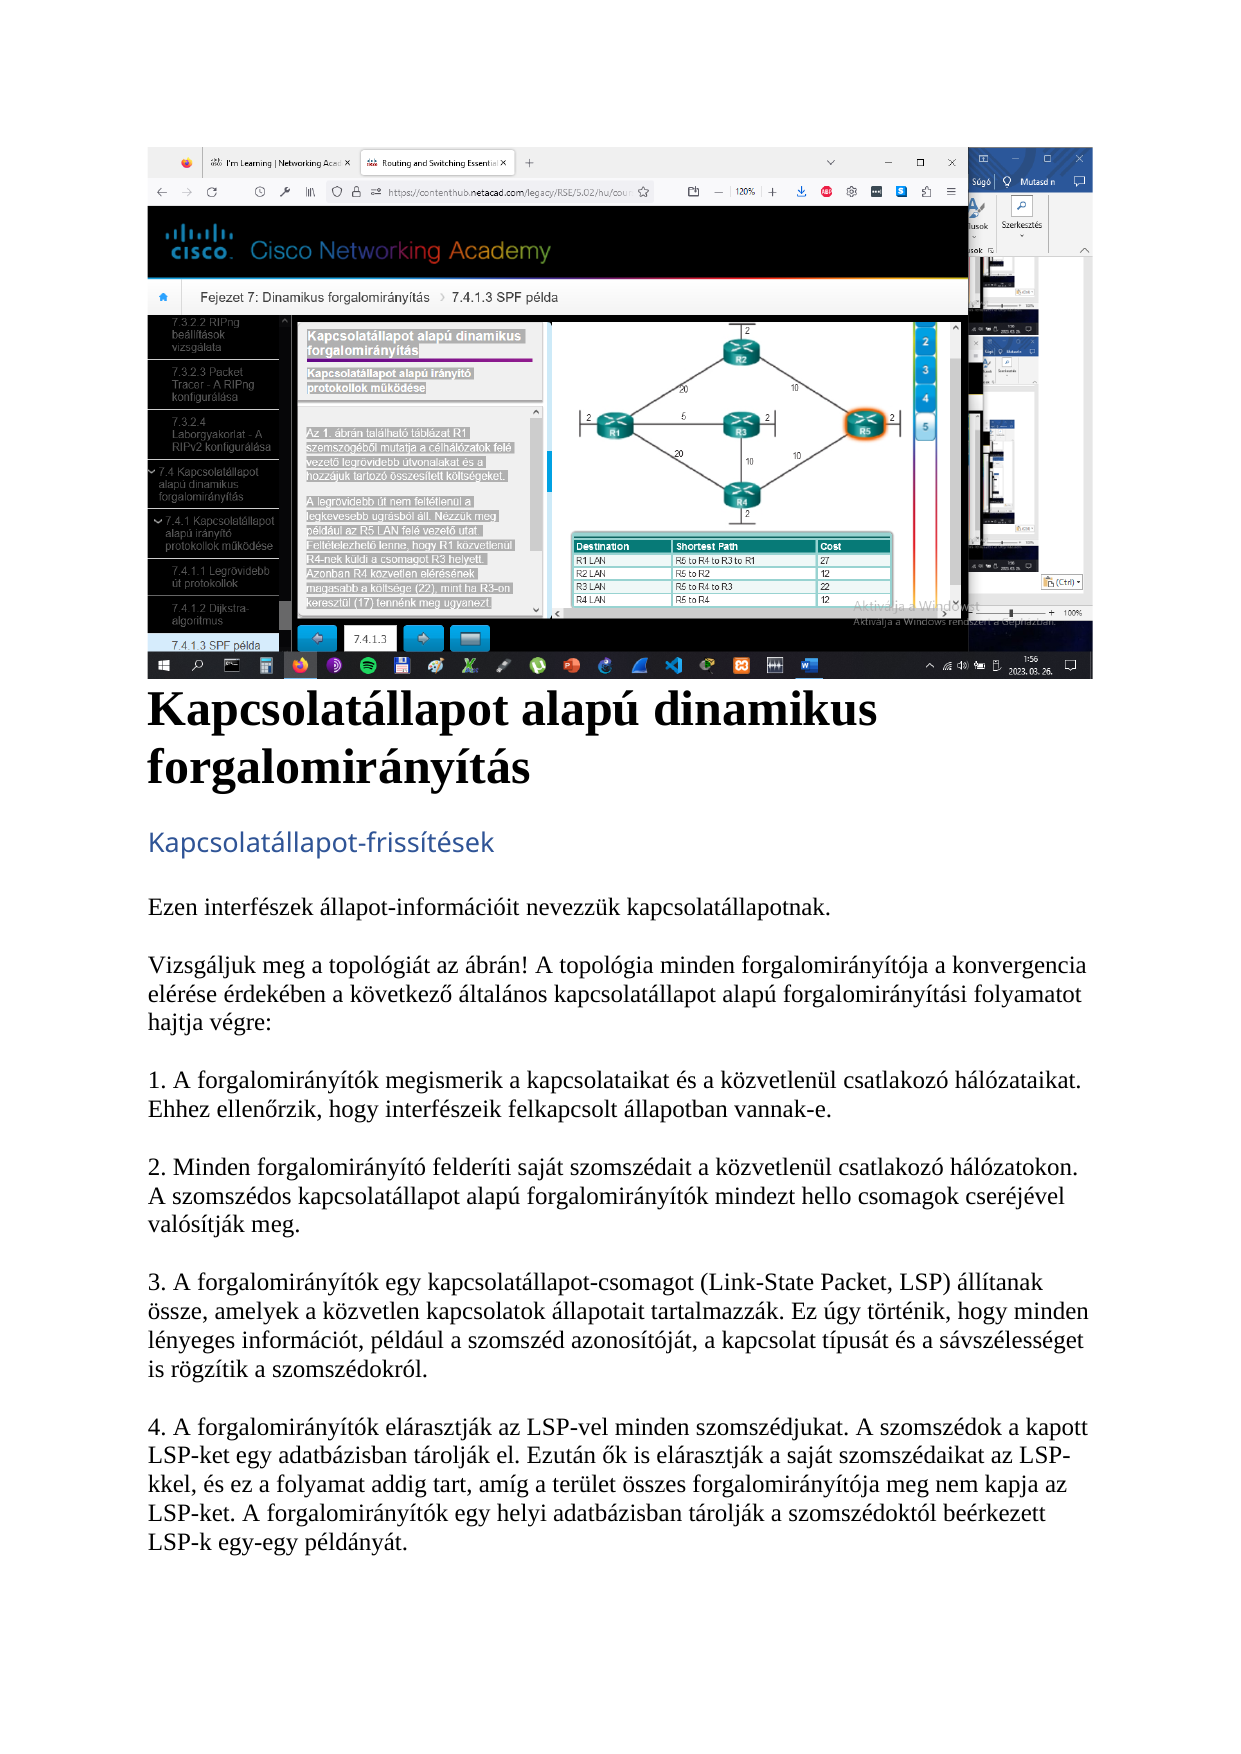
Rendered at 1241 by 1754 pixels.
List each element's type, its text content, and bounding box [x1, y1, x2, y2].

text Ezen interfészek állapot-információit nevezzük kapcsolatállapotnak. [148, 892, 1093, 921]
subtitle Kapcsolatállapot-frissítések [148, 823, 1093, 860]
subtitle Kapcsolatállapot alapú dinamikus forgalomirányítás [148, 679, 1093, 794]
text Vizsgáljuk meg a topológiát az ábrán! A topológia minden forgalomirányítója a konvergencia elérése érdekében a következő általános kapcsolatállapot alapú forgalomirányítási folyamatot hajtja végre: [148, 950, 1093, 1036]
picture [147, 147, 1093, 679]
text 3. A forgalomirányítók egy kapcsolatállapot-csomagot (Link-State Packet, LSP) állítanak össze, amelyek a közvetlen kapcsolatok állapotait tartalmazzák. Ez úgy történik, hogy minden lényeges információt, például a szomszéd azonosítóját, a kapcsolat típusát és a sávszélességet is rögzítik a szomszédokról. [148, 1267, 1093, 1382]
text 2. Minden forgalomirányító felderíti saját szomszédait a közvetlenül csatlakozó hálózatokon. A szomszédos kapcsolatállapot alapú forgalomirányítók mindezt hello csomagok cseréjével valósítják meg. [148, 1152, 1093, 1238]
text 1. A forgalomirányítók megismerik a kapcsolataikat és a közvetlenül csatlakozó hálózataikat. Ehhez ellenőrzik, hogy interfészeik felkapcsolt állapotban vannak-e. [148, 1065, 1093, 1123]
text 4. A forgalomirányítók elárasztják az LSP-vel minden szomszédjukat. A szomszédok a kapott LSP-ket egy adatbázisban tárolják el. Ezután ők is elárasztják a saját szomszédaikat az LSP-kkel, és ez a folyamat addig tart, amíg a terület összes forgalomirányítója meg nem kapja az LSP-ket. A forgalomirányítók egy helyi adatbázisban tárolják a szomszédoktól beérkezett LSP-k egy-egy példányát. [148, 1412, 1093, 1555]
